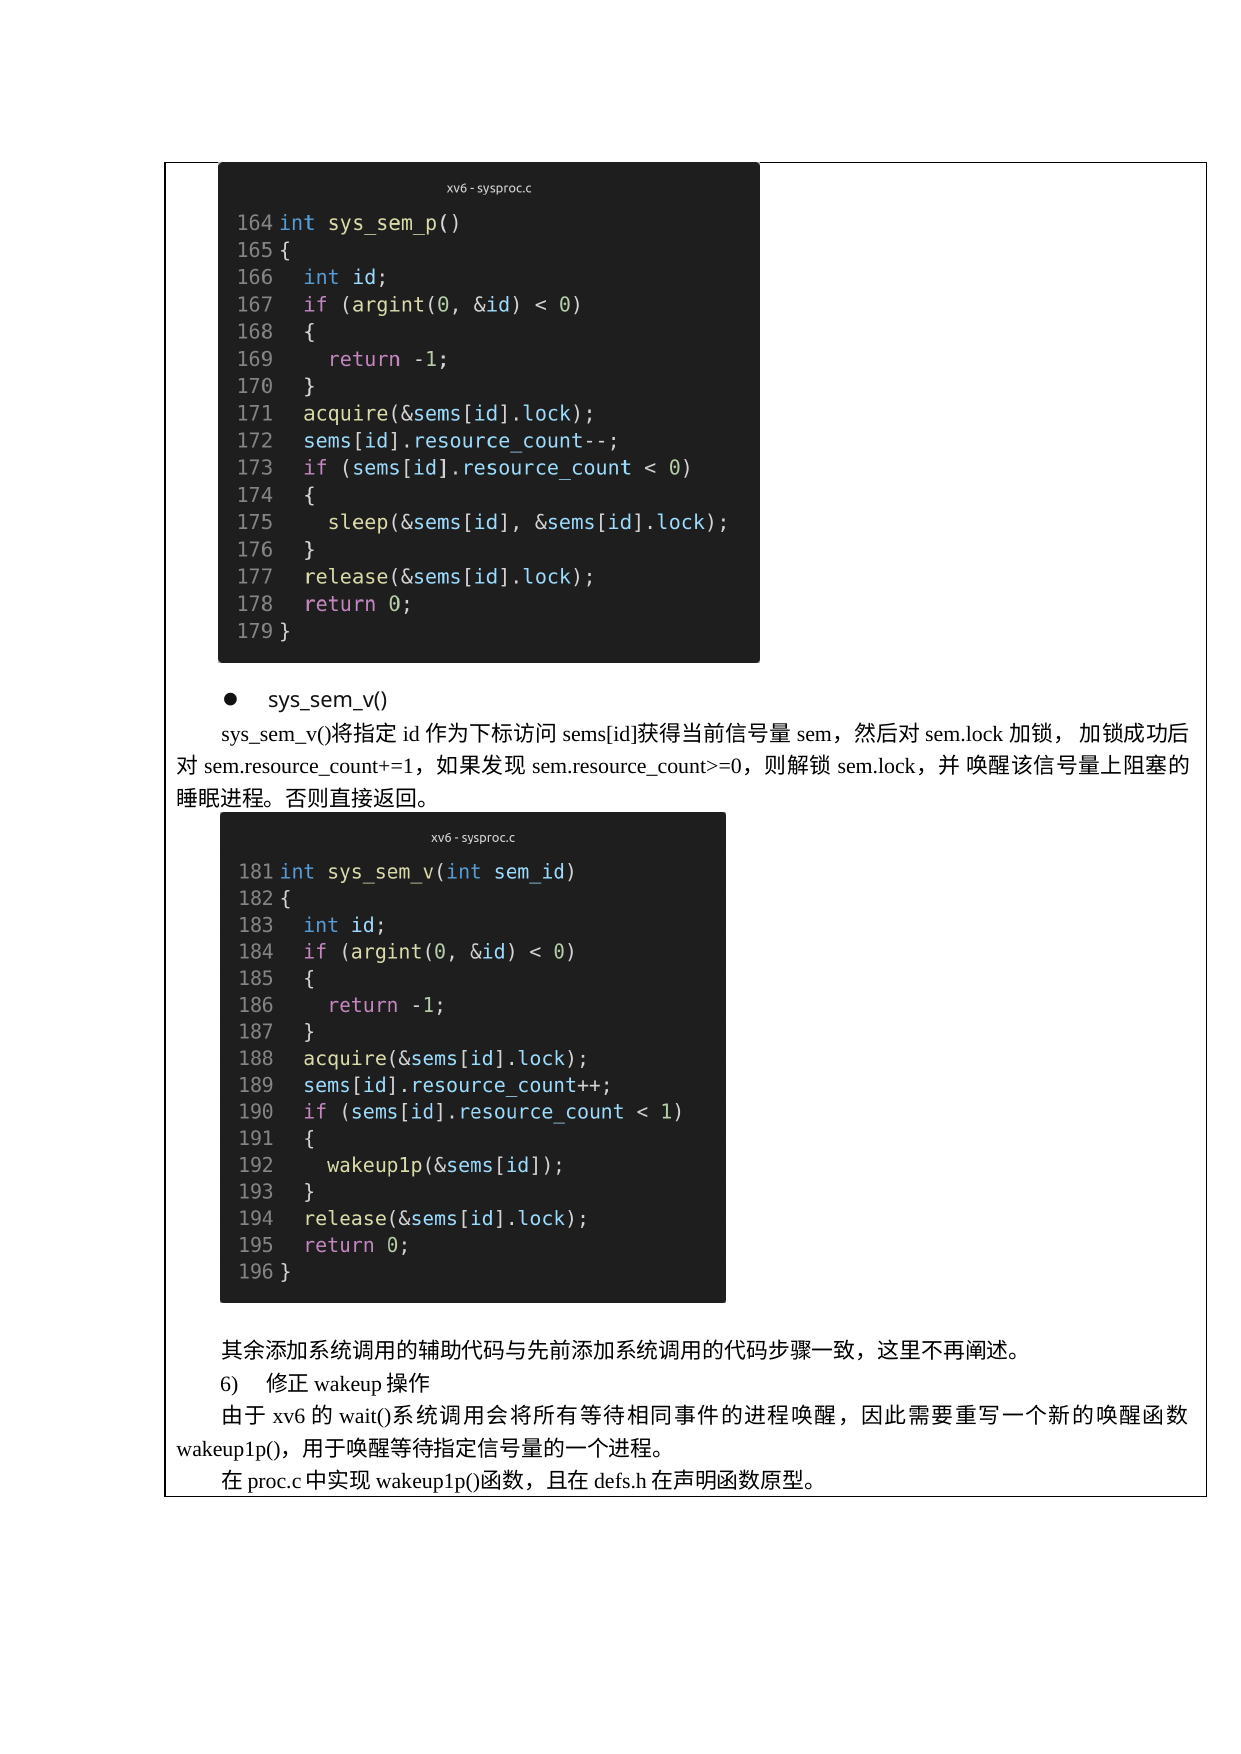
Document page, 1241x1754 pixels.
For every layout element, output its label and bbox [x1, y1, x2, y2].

table_header [166, 163, 1206, 1496]
picture [220, 812, 726, 1303]
picture [218, 162, 760, 663]
